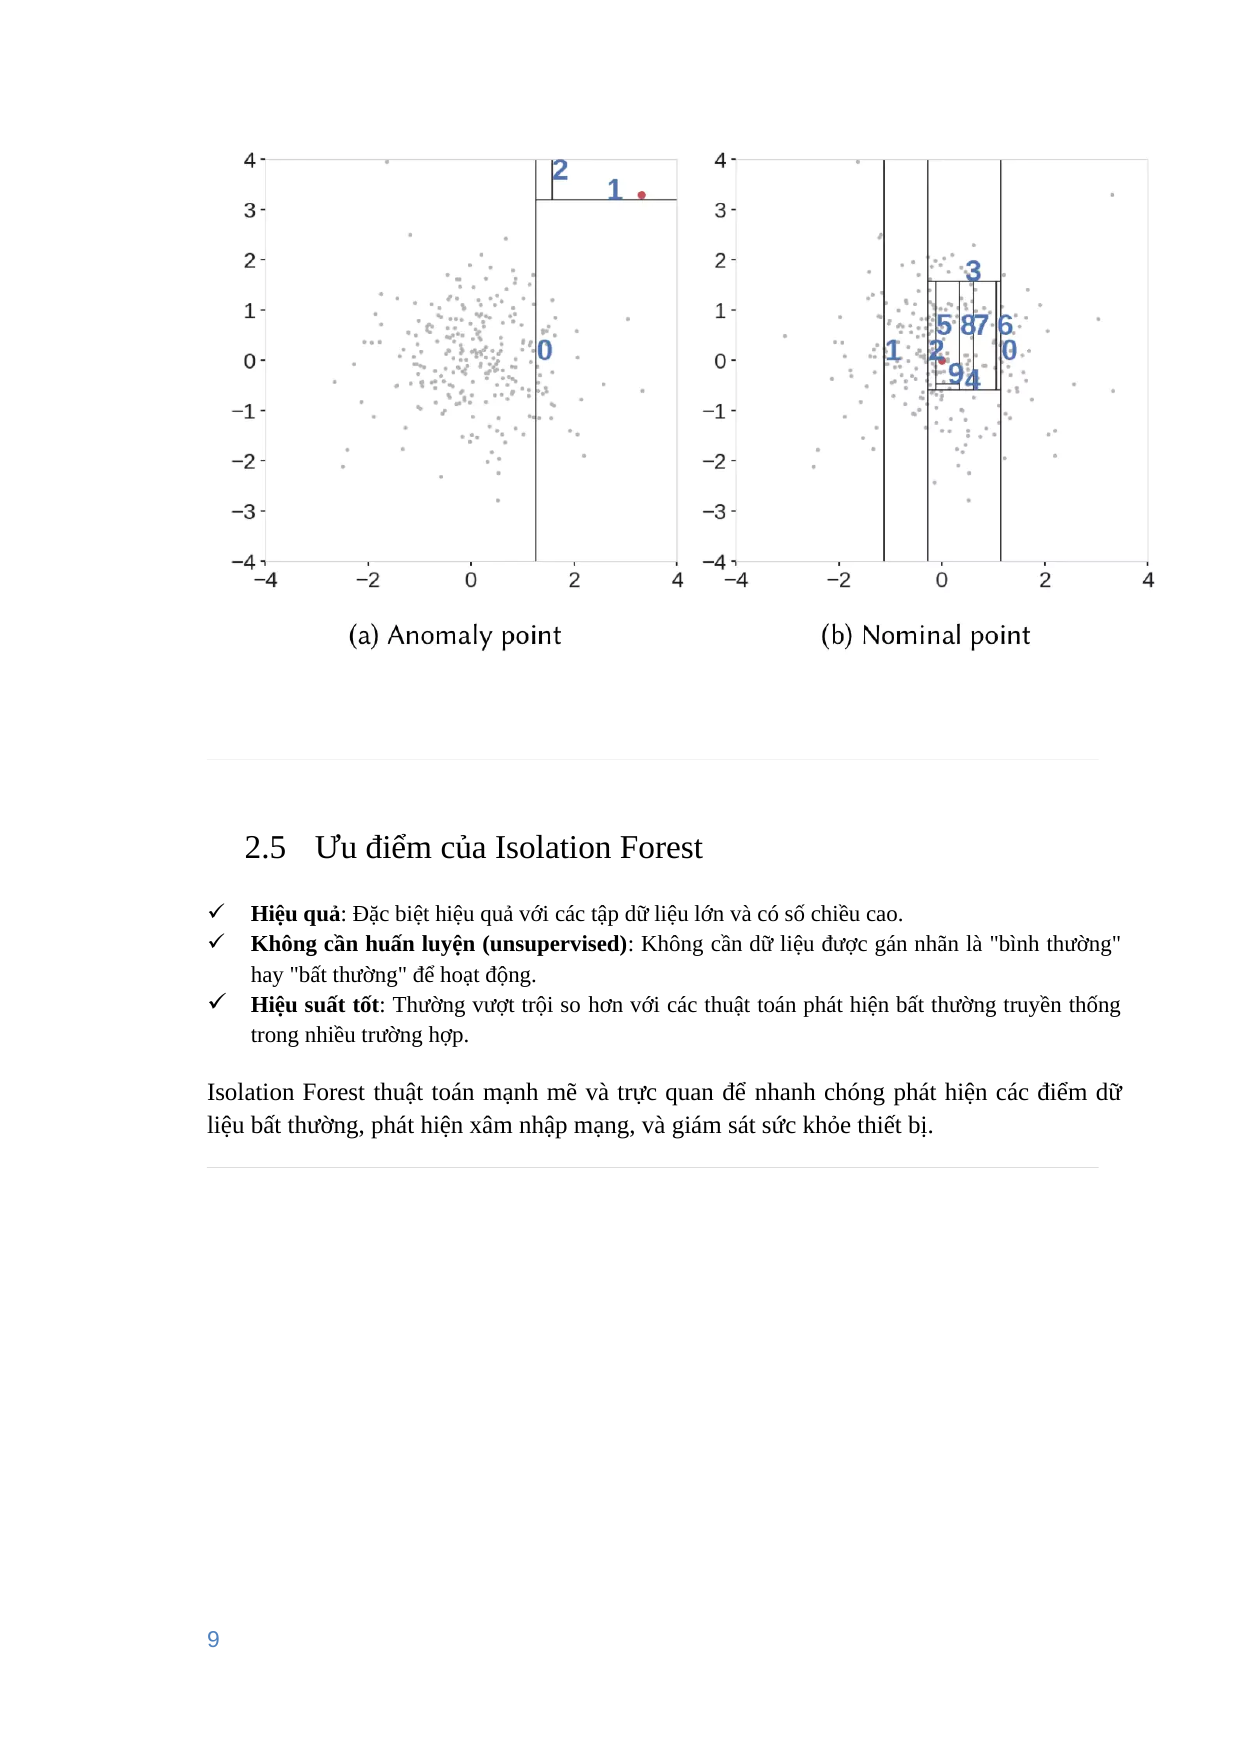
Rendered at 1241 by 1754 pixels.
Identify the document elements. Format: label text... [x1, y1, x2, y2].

list Không cần huấn luyện (unsupervised): Không cần dữ liệu được gán nhãn là "bình thường" hay "bất thường" để hoạt động. [207, 930, 1122, 987]
subtitle Ưu điểm của Isolation Forest [244, 827, 1122, 865]
list Hiệu suất tốt: Thường vượt trội so hơn với các thuật toán phát hiện bất thường truyền thống trong nhiều trường hợp. [207, 991, 1122, 1048]
list Hiệu quả: Đặc biệt hiệu quả với các tập dữ liệu lớn và có số chiều cao. [207, 900, 1122, 927]
picture [206, 147, 1205, 669]
text Isolation Forest thuật toán mạnh mẽ và trực quan để nhanh chóng phát hiện các điểm dữ liệu bất thường, phát hiện xâm nhập mạng, và giám sát sức khỏe thiết bị. [207, 1077, 1122, 1138]
